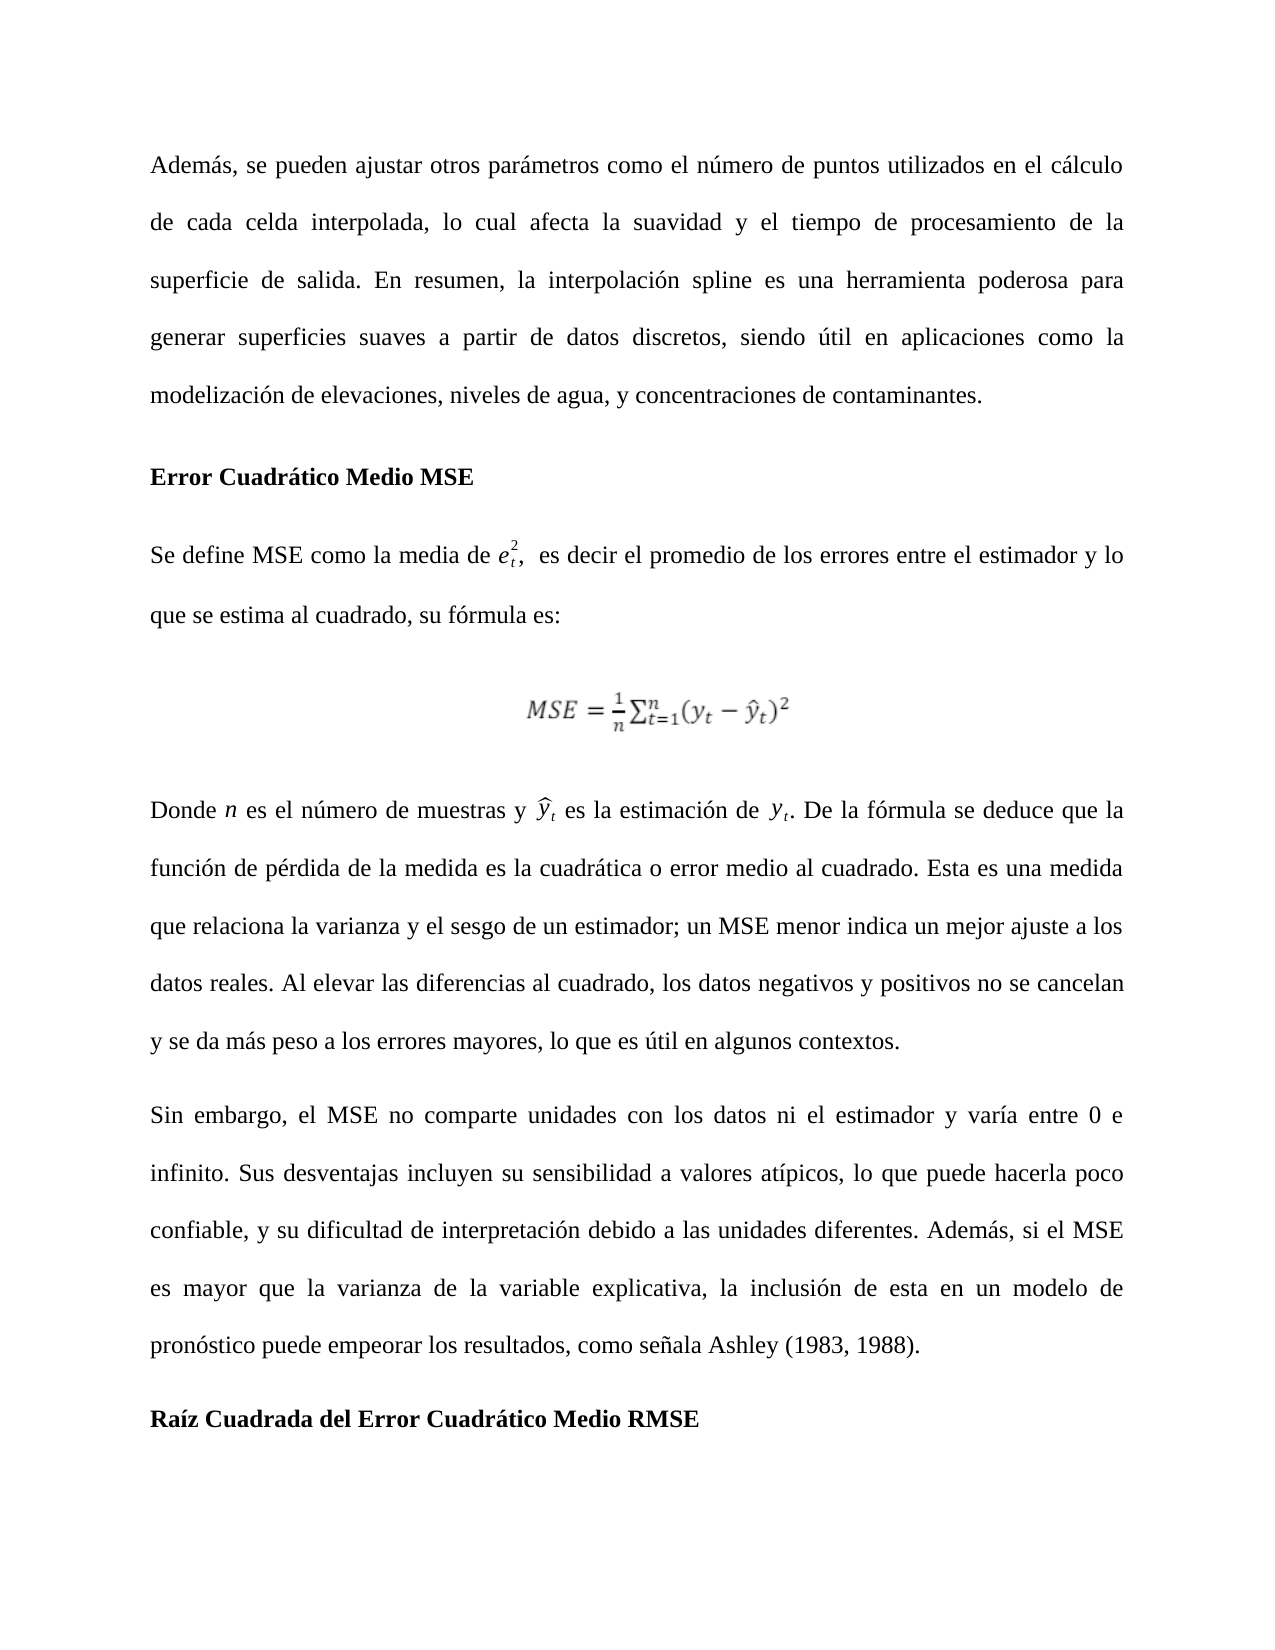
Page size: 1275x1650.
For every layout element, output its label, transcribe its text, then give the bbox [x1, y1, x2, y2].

text Se define MSE como la media de , es decir el promedio de los errores entre el estimador y lo que se estima al cuadrado, su fórmula es: [150, 537, 1125, 629]
text Donde es el número de muestras y es la estimación de . De la fórmula se deduce que la función de pérdida de la medida es la cuadrática o error medio al cuadrado. Esta es una medida que relaciona la varianza y el sesgo de un estimador; un MSE menor indica un mejor ajuste a los datos reales. Al elevar las diferencias al cuadrado, los datos negativos y positivos no se cancelan y se da más peso a los errores mayores, lo que es útil en algunos contextos. [150, 793, 1125, 1055]
text Sin embargo, el MSE no comparte unidades con los datos ni el estimador y varía entre 0 e infinito. Sus desventajas incluyen su sensibilidad a valores atípicos, lo que puede hacerla poco confiable, y su dificultad de interpretación debido a las unidades diferentes. Además, si el MSE es mayor que la varianza de la variable explicativa, la inclusión de esta en un modelo de pronóstico puede empeorar los resultados, como señala Ashley (1983, 1988). [150, 1100, 1125, 1359]
text Error Cuadrático Medio MSE [150, 462, 1125, 491]
text Raíz Cuadrada del Error Cuadrático Medio RMSE [150, 1404, 1125, 1433]
text Además, se pueden ajustar otros parámetros como el número de puntos utilizados en el cálculo de cada celda interpolada, lo cual afecta la suavidad y el tiempo de procesamiento de la superficie de salida. En resumen, la interpolación spline es una herramienta poderosa para generar superficies suaves a partir de datos discretos, siendo útil en aplicaciones como la modelización de elevaciones, niveles de agua, y concentraciones de contaminantes. [150, 150, 1125, 409]
picture [509, 674, 841, 751]
